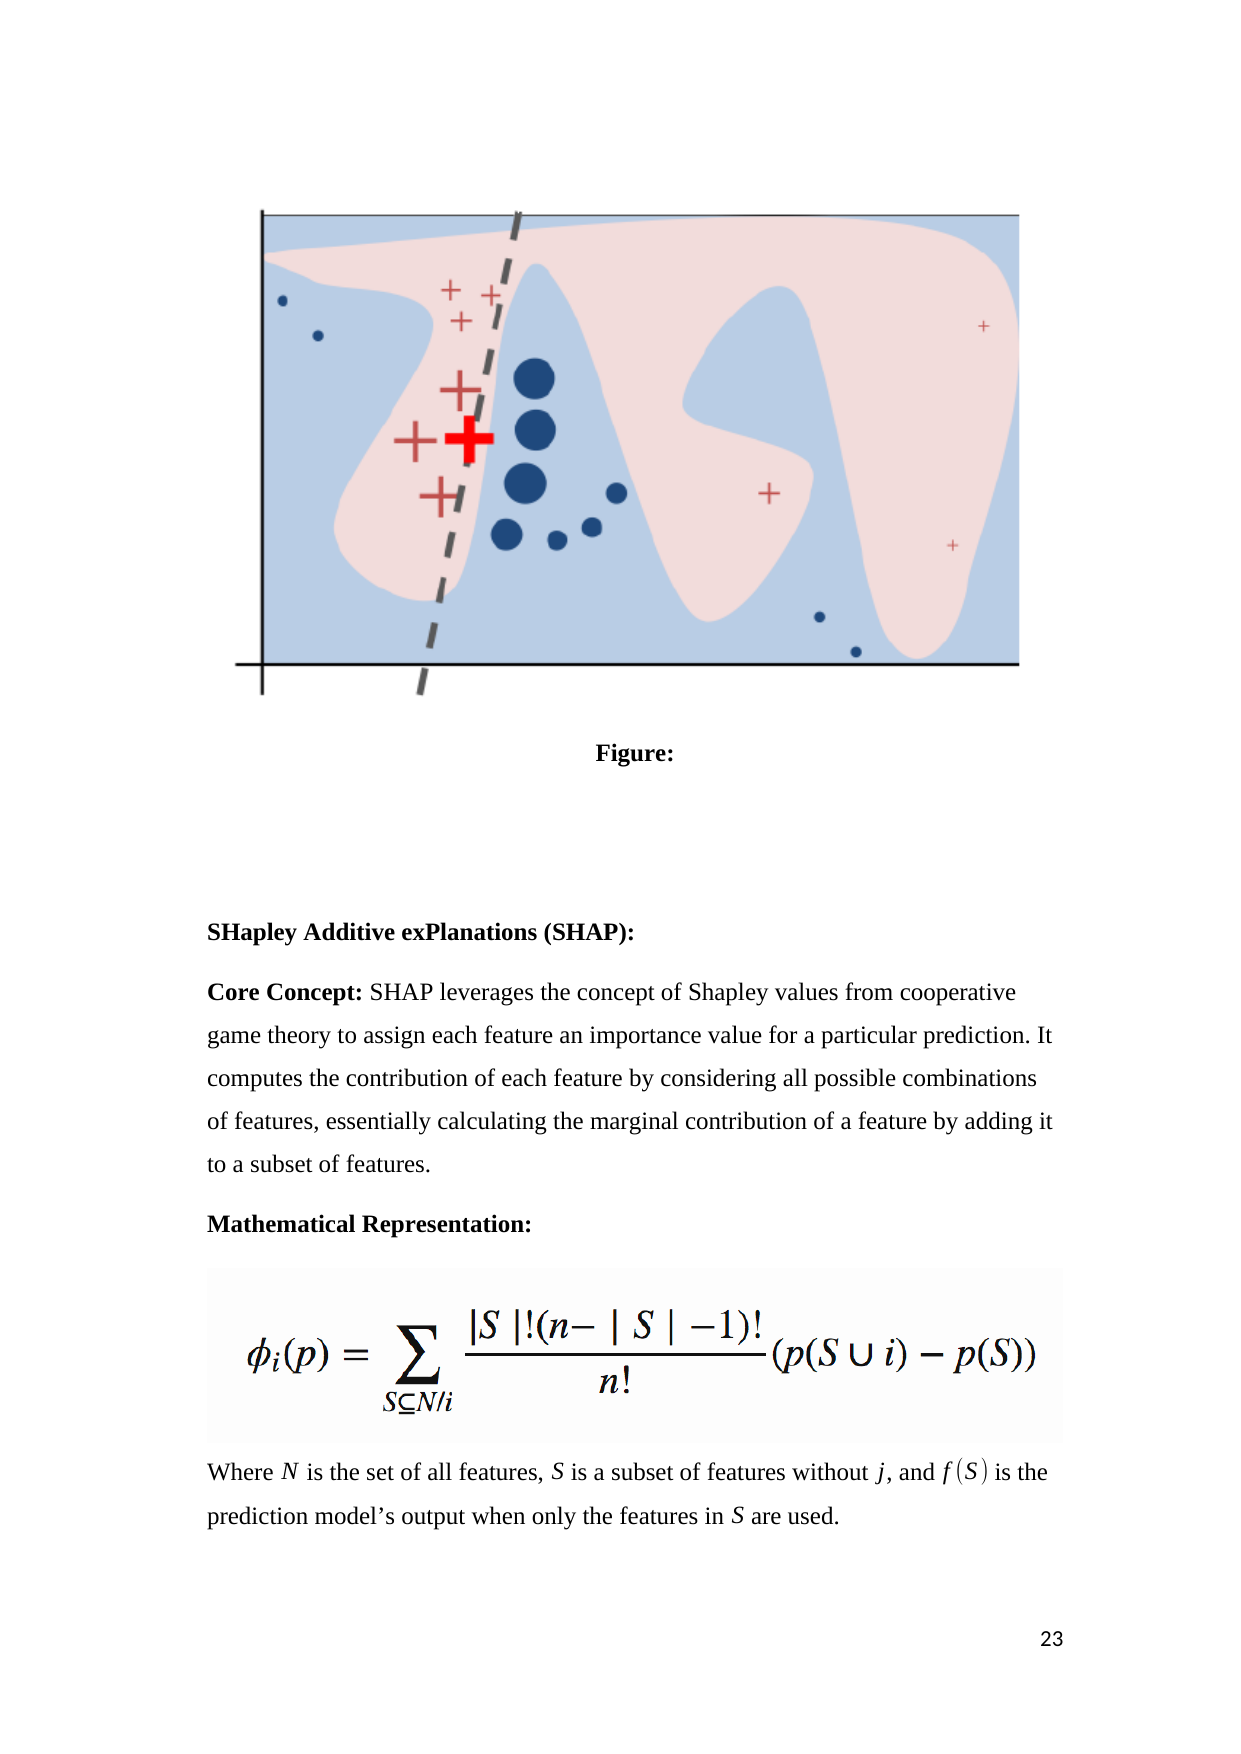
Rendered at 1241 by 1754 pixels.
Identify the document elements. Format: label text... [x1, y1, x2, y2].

text SHapley Additive exPlanations (SHAP): [207, 917, 1063, 946]
text Mathematical Representation: [207, 1209, 1063, 1238]
text Figure: [207, 738, 1063, 766]
picture [206, 177, 1069, 707]
text Core Concept: SHAP leverages the concept of Shapley values from cooperative game theory to assign each feature an importance value for a particular prediction. It computes the contribution of each feature by considering all possible combinations of features, essentially calculating the marginal contribution of a feature by adding it to a subset of features. [207, 977, 1063, 1178]
picture [206, 1268, 1063, 1443]
text Where is the set of all features, is a subset of features without , and is the prediction model’s output when only the features in are used. [207, 1443, 1063, 1530]
